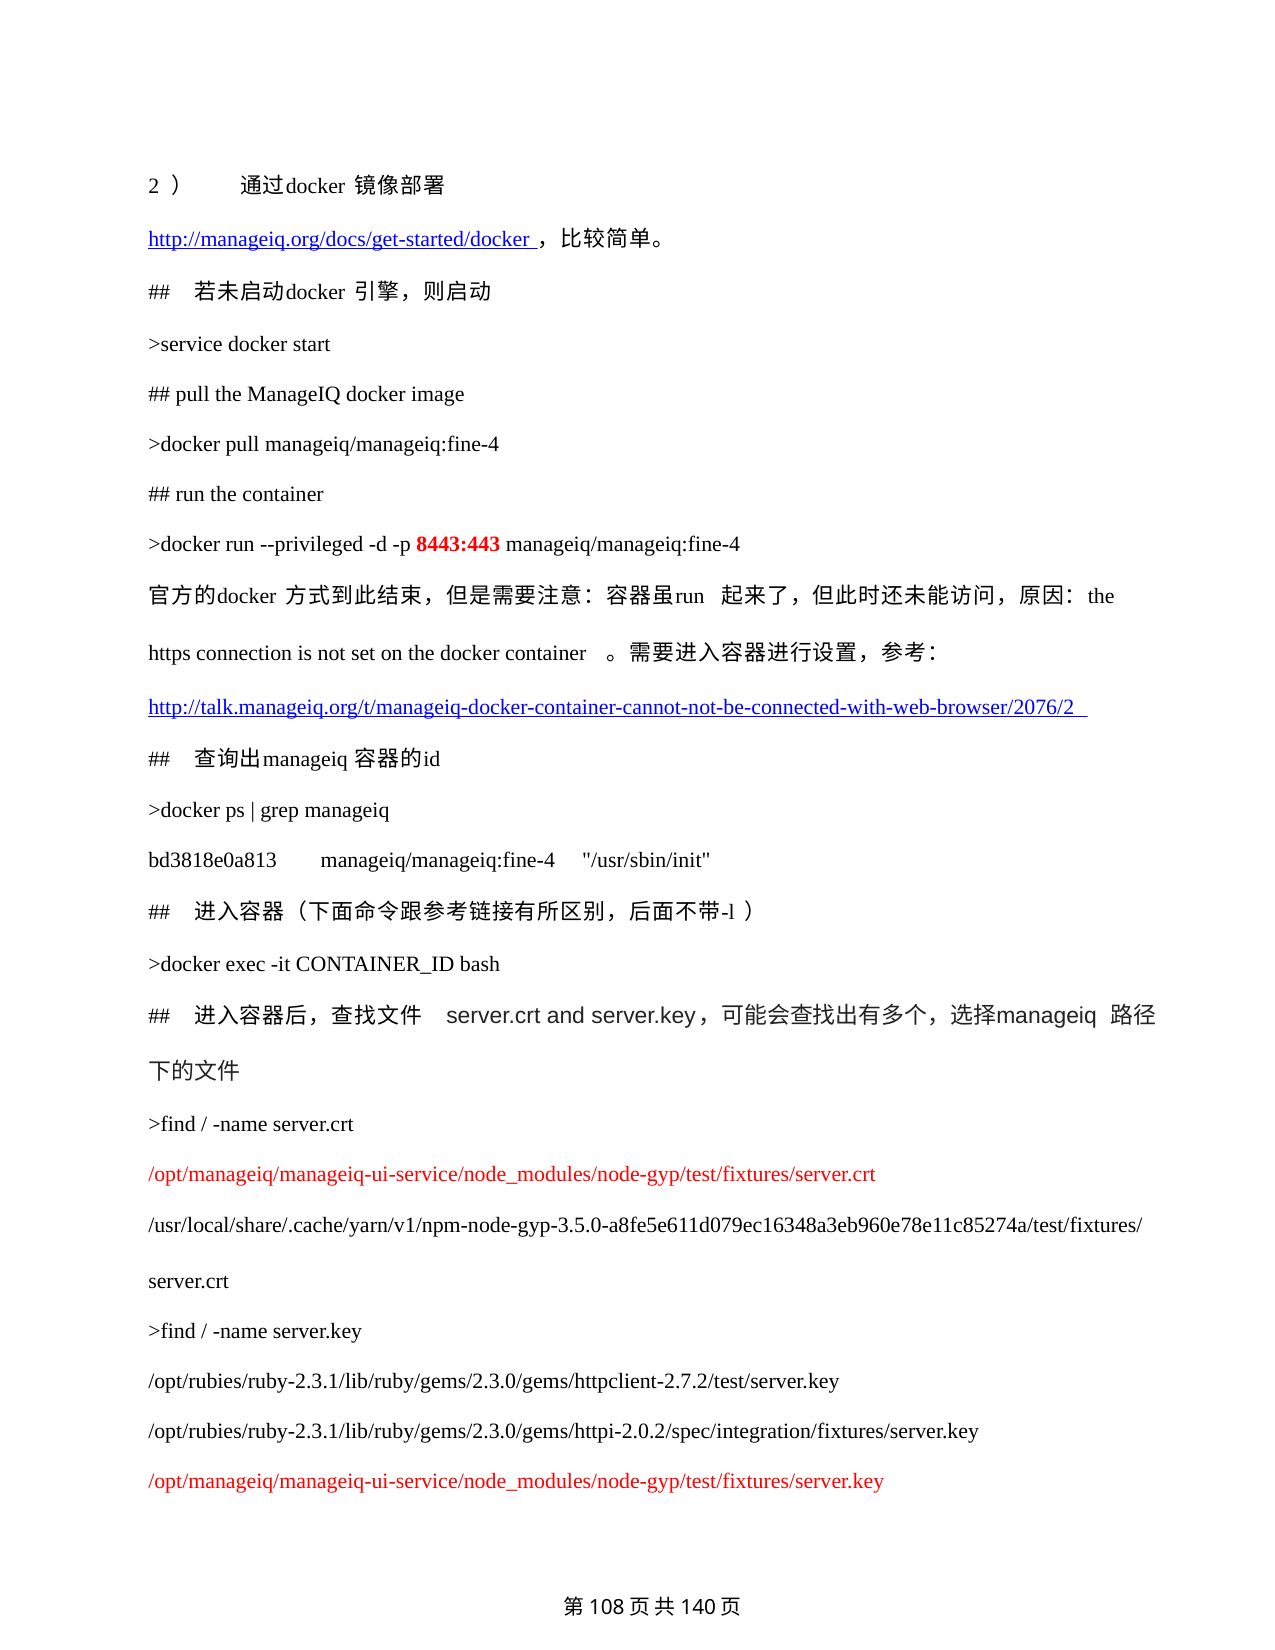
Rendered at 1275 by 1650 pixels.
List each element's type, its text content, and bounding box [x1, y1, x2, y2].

text bd3818e0a813 manageiq/manageiq:fine-4 "/usr/sbin/init" [148, 841, 1156, 879]
text >service docker start [148, 325, 1156, 362]
text 官方的docker方式到此结束，但是需要注意：容器虽run起来了，但此时还未能访问，原因：the https connection is not set on the docker container。需要进入容器进行设置，参考：http://talk.manageiq.org/t/manageiq-docker-container-cannot-not-be-connected-with-web-browser/2076/2 [148, 575, 1156, 725]
text ## 若未启动docker引擎，则启动 [148, 271, 1156, 309]
list 通过docker镜像部署 [148, 165, 1156, 202]
text ## 进入容器（下面命令跟参考链接有所区别，后面不带-l） [148, 891, 1156, 929]
text >find / -name server.crt [148, 1105, 1156, 1143]
text http://manageiq.org/docs/get-started/docker，比较简单。 [148, 218, 1156, 256]
text /usr/local/share/.cache/yarn/v1/npm-node-gyp-3.5.0-a8fe5e611d079ec16348a3eb960e78e11c85274a/test/fixtures/server.crt [148, 1205, 1156, 1299]
text /opt/rubies/ruby-2.3.1/lib/ruby/gems/2.3.0/gems/httpclient-2.7.2/test/server.key [148, 1362, 1156, 1399]
text ## run the container [148, 475, 1156, 513]
text >docker ps | grep manageiq [148, 791, 1156, 829]
text >docker run --privileged -d -p 8443:443 manageiq/manageiq:fine-4 [148, 525, 1156, 563]
text /opt/rubies/ruby-2.3.1/lib/ruby/gems/2.3.0/gems/httpi-2.0.2/spec/integration/fixtures/server.key [148, 1412, 1156, 1449]
text ## 查询出manageiq容器的id [148, 738, 1156, 775]
text >docker exec -it CONTAINER_ID bash [148, 945, 1156, 982]
text /opt/manageiq/manageiq-ui-service/node_modules/node-gyp/test/fixtures/server.crt [148, 1155, 1156, 1193]
text /opt/manageiq/manageiq-ui-service/node_modules/node-gyp/test/fixtures/server.key [148, 1462, 1156, 1499]
text ## pull the ManageIQ docker image [148, 375, 1156, 412]
text >docker pull manageiq/manageiq:fine-4 [148, 425, 1156, 462]
text ## 进入容器后，查找文件 server.crt and server.key，可能会查找出有多个，选择manageiq路径下的文件 [148, 995, 1156, 1089]
text >find / -name server.key [148, 1312, 1156, 1349]
